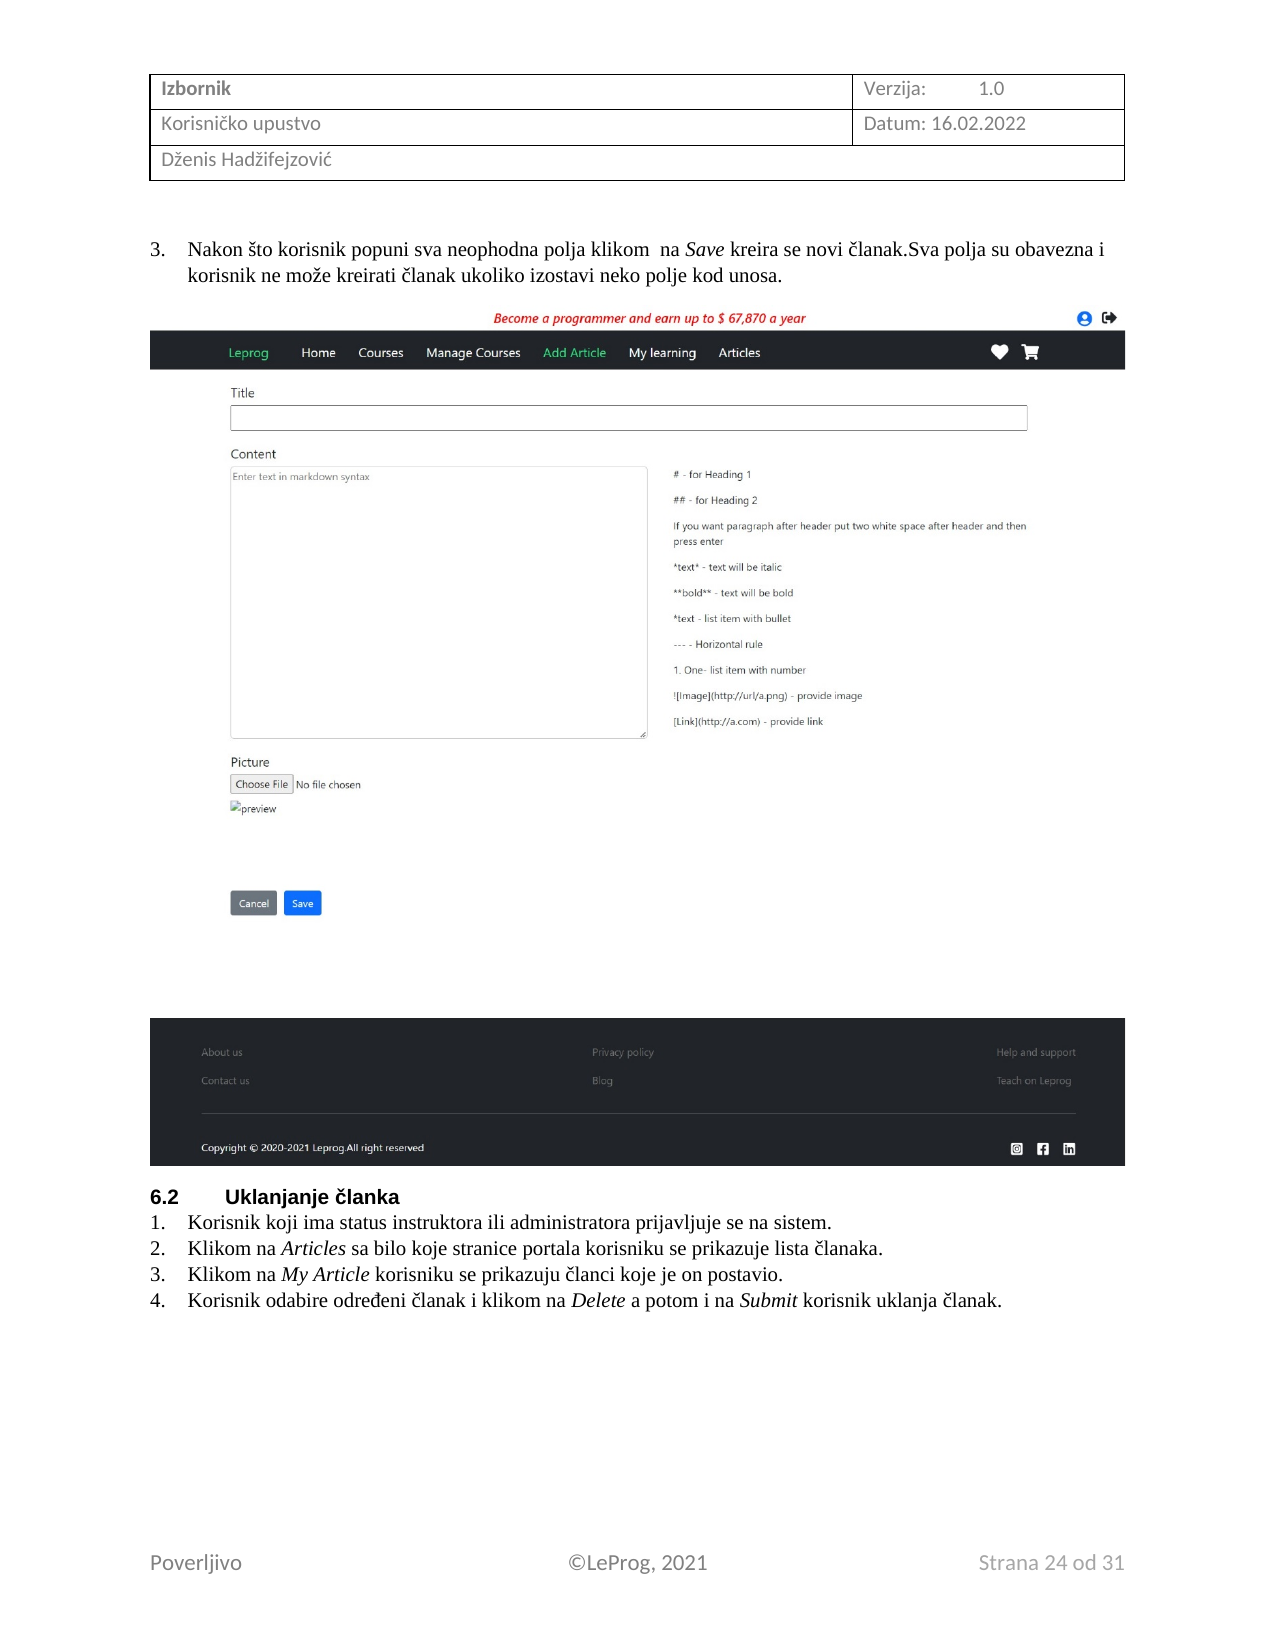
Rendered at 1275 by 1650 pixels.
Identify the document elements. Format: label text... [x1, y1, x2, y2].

list Korisnik odabire određeni članak i klikom na Delete a potom i na Submit korisnik uklanja članak. [150, 1288, 1125, 1312]
picture [150, 305, 1125, 1166]
list Nakon što korisnik popuni sva neophodna polja klikom na Save kreira se novi članak.Sva polja su obavezna i korisnik ne može kreirati članak ukoliko izostavi neko polje kod unosa. [150, 237, 1125, 287]
list Klikom na My Article korisniku se prikazuju članci koje je on postavio. [150, 1262, 1125, 1286]
subtitle 6.2 Uklanjanje članka [150, 1184, 1125, 1208]
list Klikom na Articles sa bilo koje stranice portala korisniku se prikazuje lista članaka. [150, 1236, 1125, 1260]
list Korisnik koji ima status instruktora ili administratora prijavljuje se na sistem. [150, 1210, 1125, 1234]
